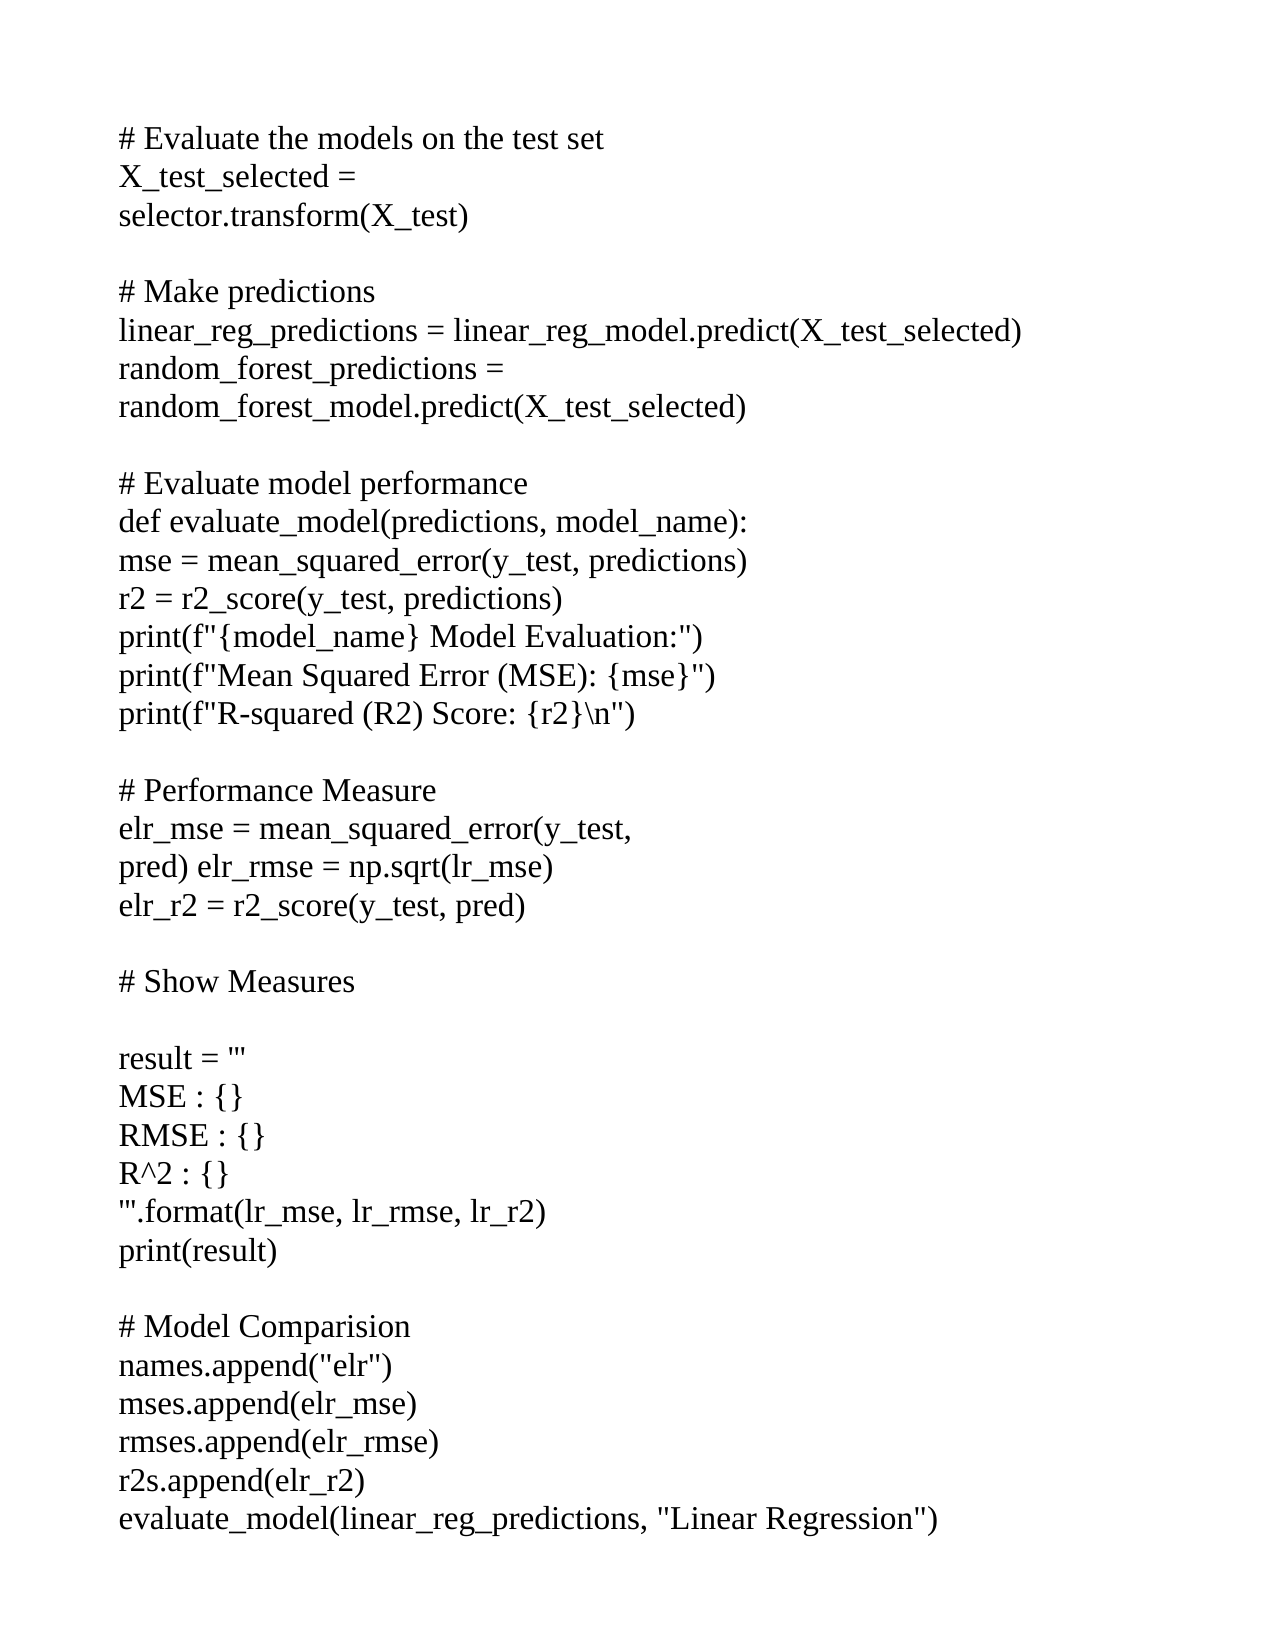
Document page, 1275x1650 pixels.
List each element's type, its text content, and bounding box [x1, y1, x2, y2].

text elr_r2 = r2_score(y_test, pred) # Show Measures [118, 885, 526, 1000]
text RMSE : {} [118, 1115, 1171, 1153]
text # Evaluate model performance [118, 463, 1171, 502]
text # Evaluate the models on the test set X_test_selected = selector.transform(X_test) [118, 118, 714, 233]
text evaluate_model(linear_reg_predictions, "Linear Regression") [118, 1498, 1171, 1537]
text # Performance Measure [118, 770, 1171, 808]
text R^2 : {} [118, 1153, 1171, 1192]
text '''.format(lr_mse, lr_rmse, lr_r2) print(result) [118, 1192, 547, 1268]
text elr_mse = mean_squared_error(y_test, pred) elr_rmse = np.sqrt(lr_mse) [118, 808, 711, 885]
text linear_reg_predictions = linear_reg_model.predict(X_test_selected) random_forest_predictions = random_forest_model.predict(X_test_selected) [118, 310, 1069, 425]
text # Make predictions [118, 272, 1171, 310]
text # Model Comparision names.append("elr") mses.append(elr_mse) rmses.append(elr_rmse) r2s.append(elr_r2) [118, 1307, 458, 1498]
text result = ''' MSE : {} [118, 1038, 247, 1115]
text def evaluate_model(predictions, model_name): mse = mean_squared_error(y_test, predictions) r2 = r2_score(y_test, predictions) print(f"{model_name} Model Evaluation:") print(f"Mean Squared Error (MSE): {mse}") print(f"R-squared (R2) Score: {r2}\n") [118, 502, 748, 732]
